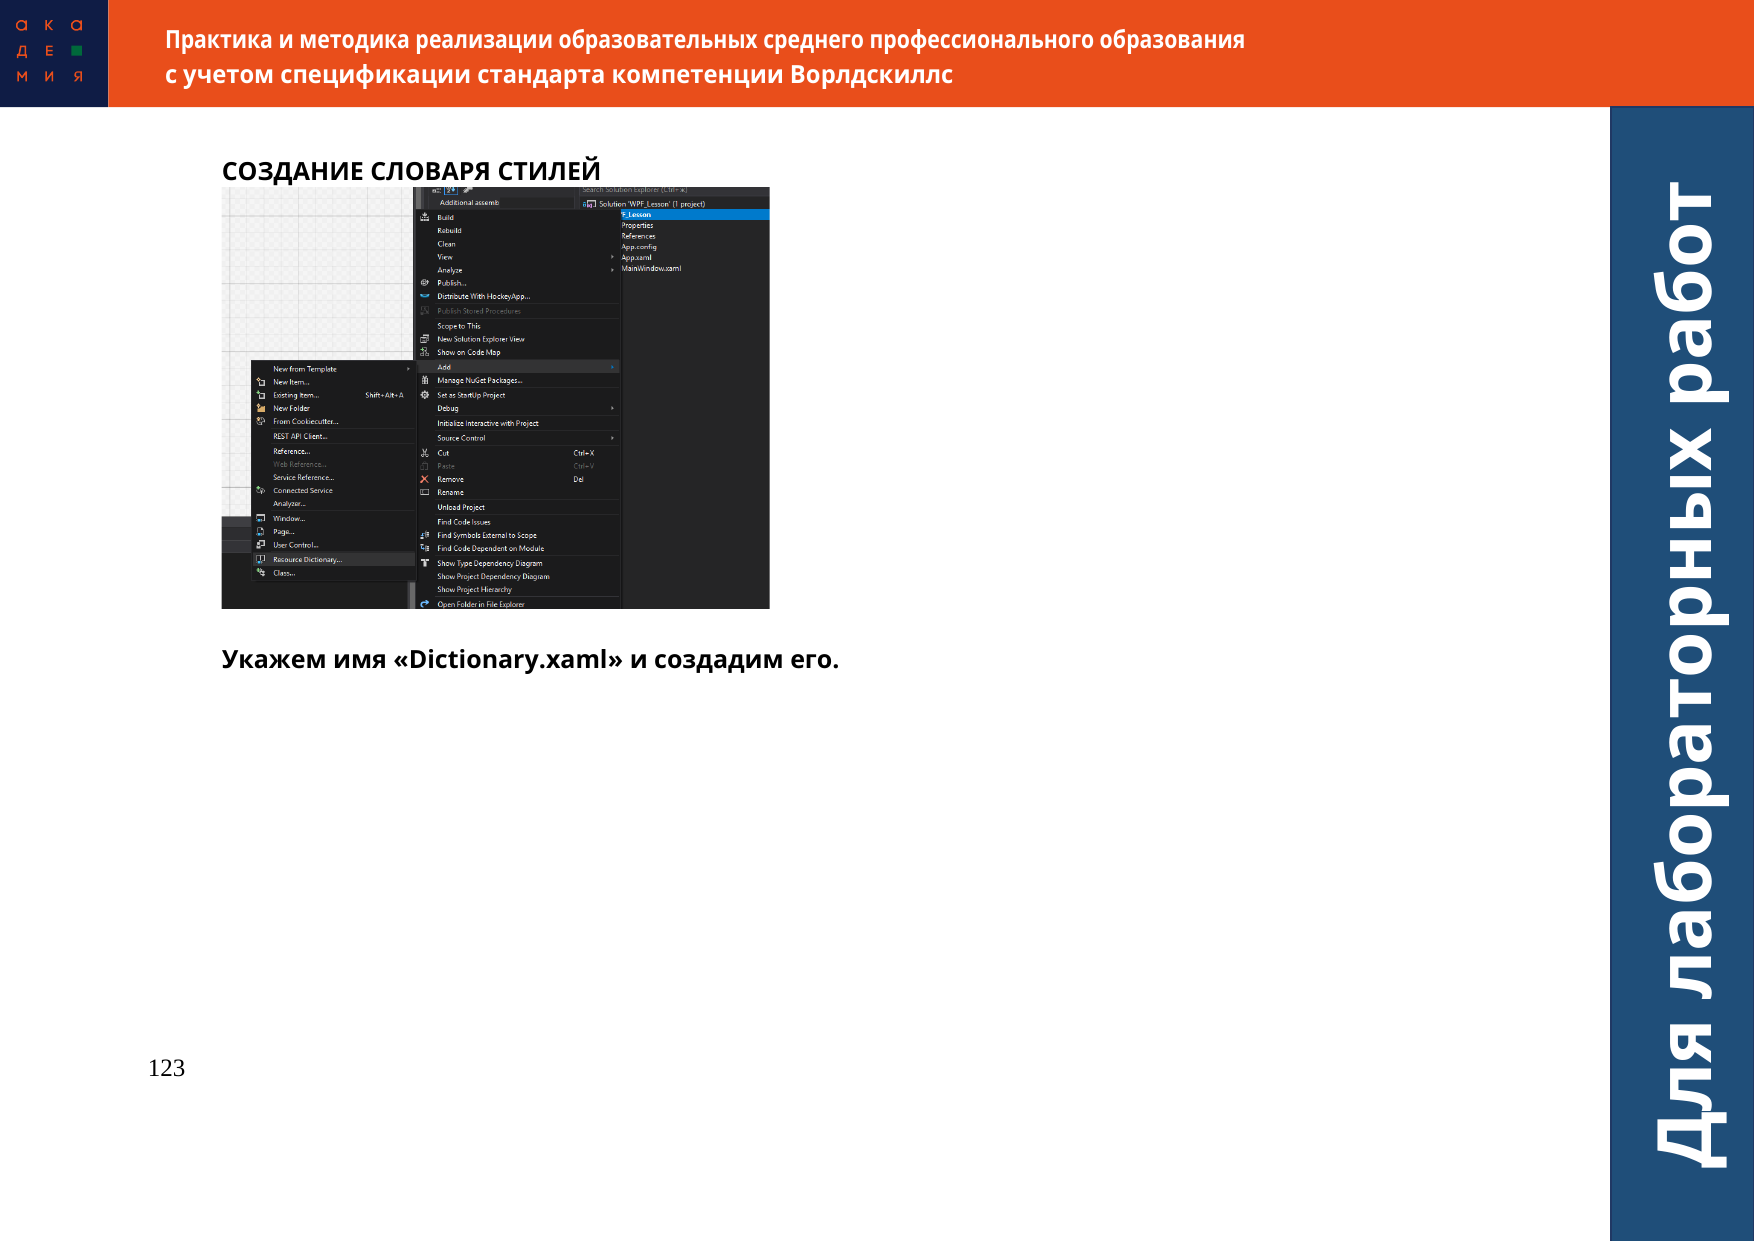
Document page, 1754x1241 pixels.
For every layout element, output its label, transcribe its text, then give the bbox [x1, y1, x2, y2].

text СОЗДАНИЕ СЛОВАРЯ СТИЛЕЙ [148, 153, 1610, 187]
text Укажем имя «Dictionary.xaml» и создадим его. [148, 642, 1610, 676]
picture [221, 187, 770, 609]
